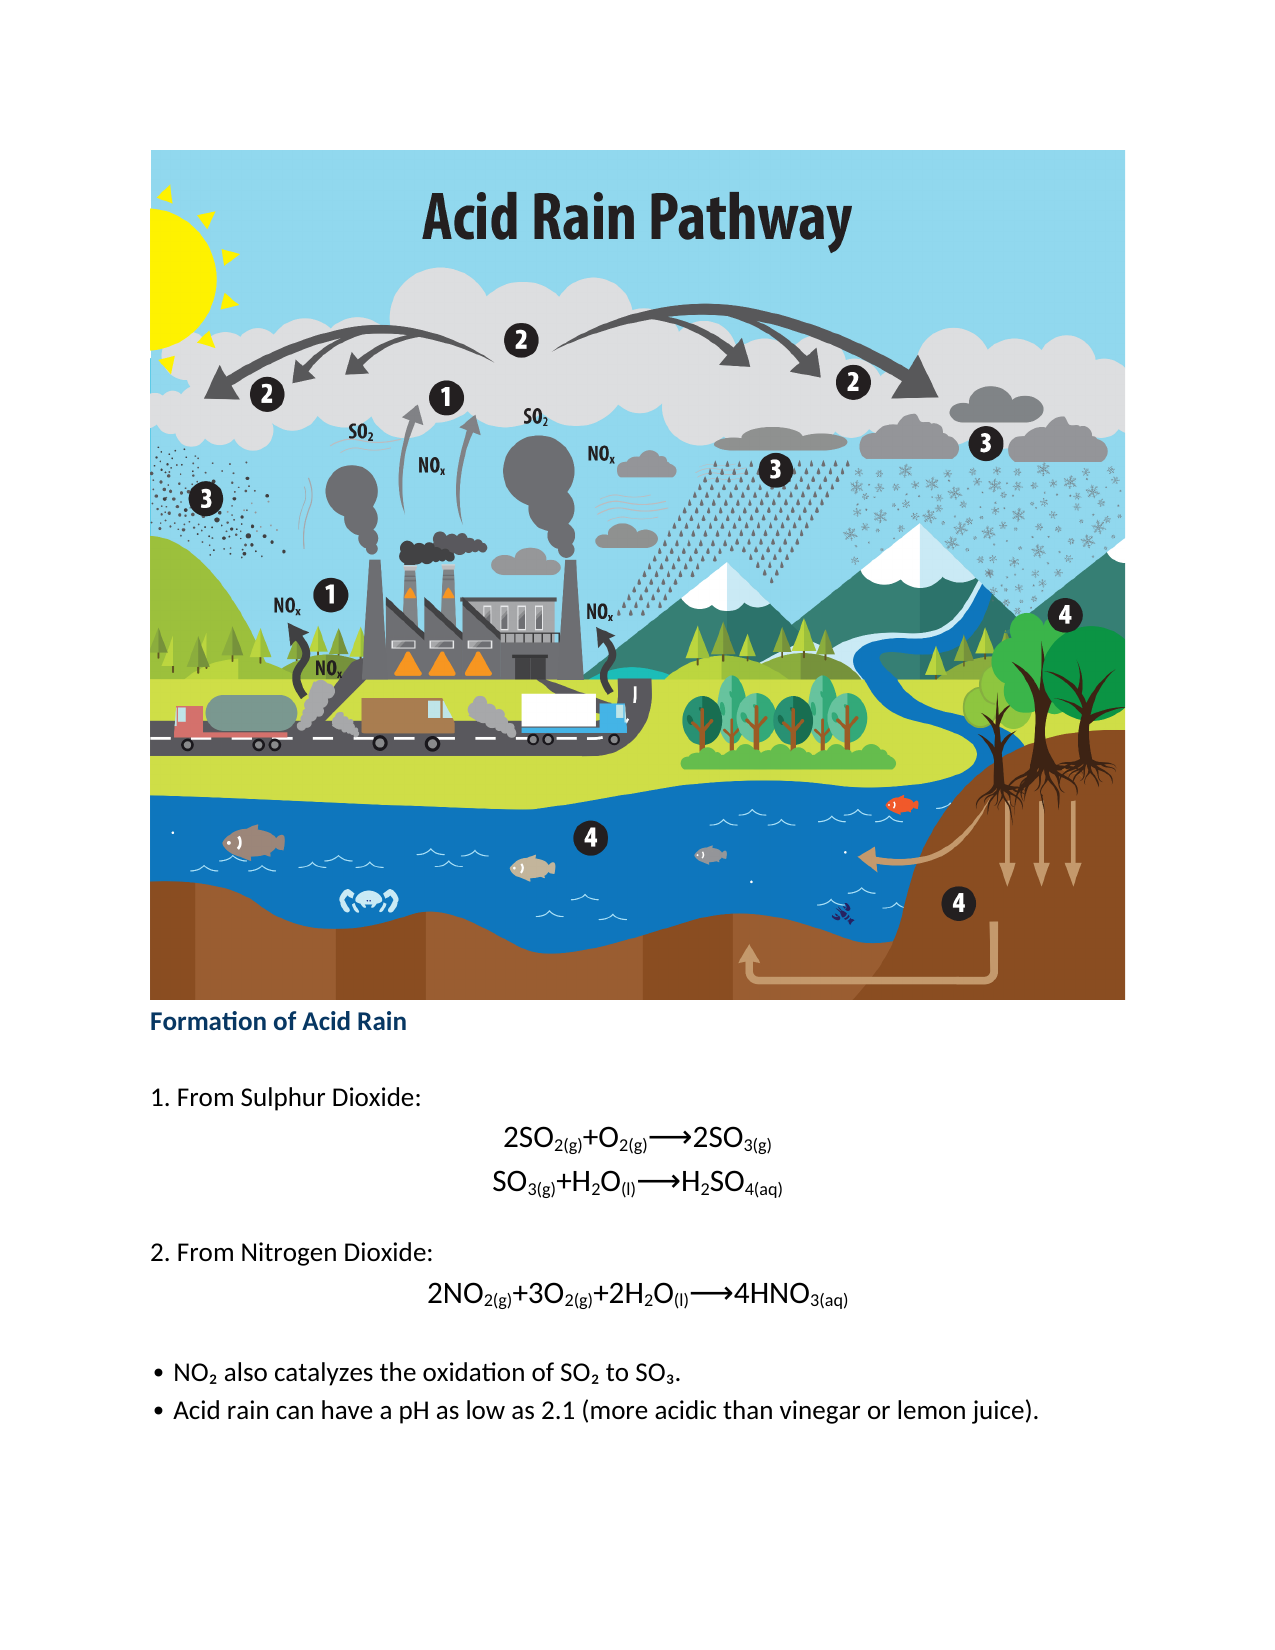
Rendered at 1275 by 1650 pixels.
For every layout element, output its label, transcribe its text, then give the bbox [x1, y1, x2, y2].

text 2. From Nitrogen Dioxide: [150, 1235, 1125, 1268]
text SO3(g)+H2O(l)⟶H2SO4(aq) [150, 1161, 1125, 1199]
picture [150, 150, 1125, 1000]
text Formation of Acid Rain [150, 1004, 1125, 1037]
text ∙ Acid rain can have a pH as low as 2.1 (more acidic than vinegar or lemon juice). [150, 1393, 1125, 1426]
text 2SO2(g)+O2(g)⟶2SO3(g) [150, 1118, 1125, 1156]
text ∙ NO₂ also catalyzes the oxidation of SO₂ to SO₃. [150, 1355, 1125, 1388]
text 2NO2(g)+3O2(g)+2H2O(l)⟶4HNO3(aq) [150, 1273, 1125, 1311]
text 1. From Sulphur Dioxide: [150, 1080, 1125, 1113]
